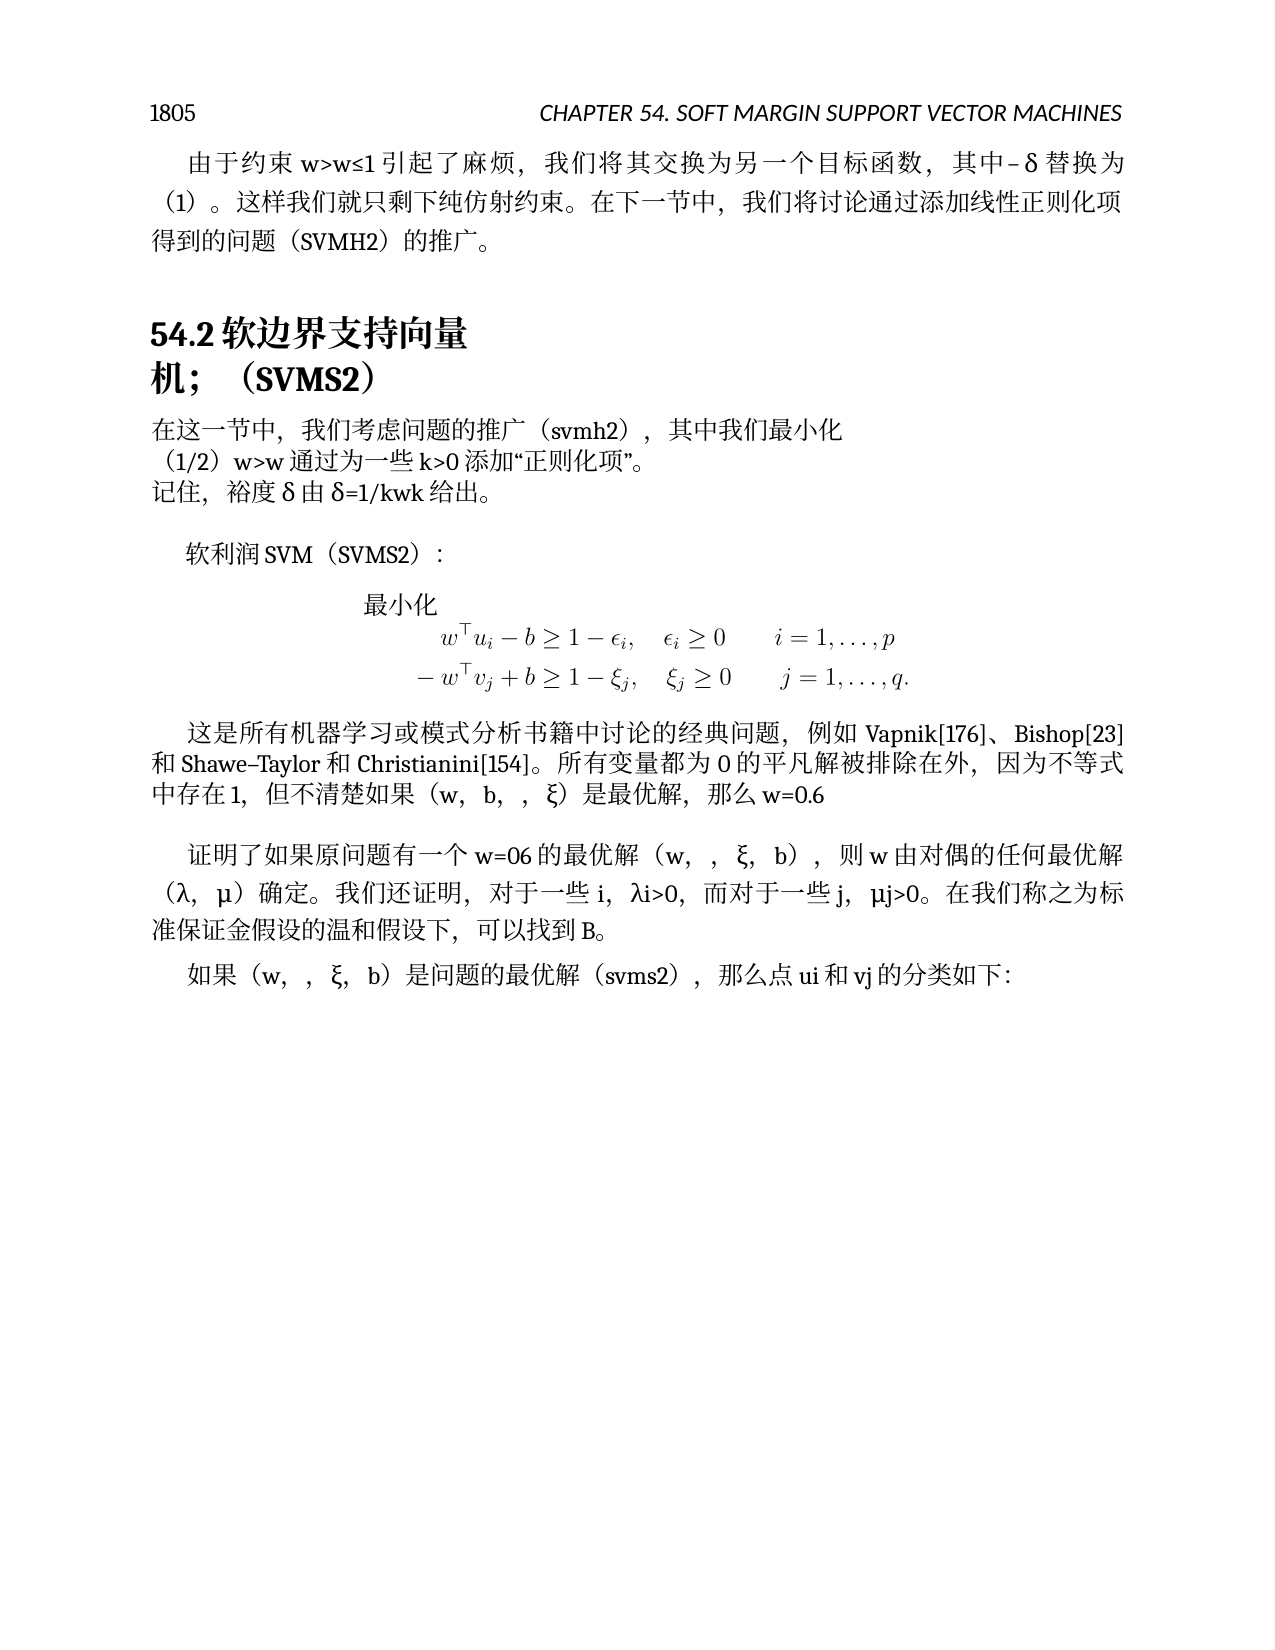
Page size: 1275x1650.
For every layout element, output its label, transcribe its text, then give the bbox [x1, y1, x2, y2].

picture [417, 623, 908, 692]
text 这是所有机器学习或模式分析书籍中讨论的经典问题，例如Vapnik[176]、Bishop[23]和Shawe–Taylor和Christianini[154]。所有变量都为0的平凡解被排除在外，因为不等式中存在1，但不清楚如果（w，b，，ξ）是最优解，那么w=0.6 [151, 719, 1125, 810]
text 在这一节中，我们考虑问题的推广（svmh2），其中我们最小化 [151, 417, 1125, 446]
text 证明了如果原问题有一个w=06的最优解（w，，ξ，b），则w由对偶的任何最优解（λ，μ）确定。我们还证明，对于一些i，λi>0，而对于一些j，μj>0。在我们称之为标准保证金假设的温和假设下，可以找到B。 [151, 842, 1125, 946]
text 由于约束w>w≤1引起了麻烦，我们将其交换为另一个目标函数，其中−δ替换为（1）。这样我们就只剩下纯仿射约束。在下一节中，我们将讨论通过添加线性正则化项得到的问题（SVMH2）的推广。 [151, 150, 1125, 257]
text 如果（w，，ξ，b）是问题的最优解（svms2），那么点ui和vj的分类如下： [151, 962, 1125, 991]
text （1/2）w>w通过为一些k>0添加“正则化项”。 [151, 448, 1125, 477]
text 软利润SVM（SVMS2）： [185, 541, 1125, 570]
subtitle 54.2软边界支持向量机；（SVMS2） [150, 315, 475, 400]
text 最小化 [363, 592, 835, 621]
text 记住，裕度δ由δ=1/kwk给出。 [151, 479, 1125, 508]
